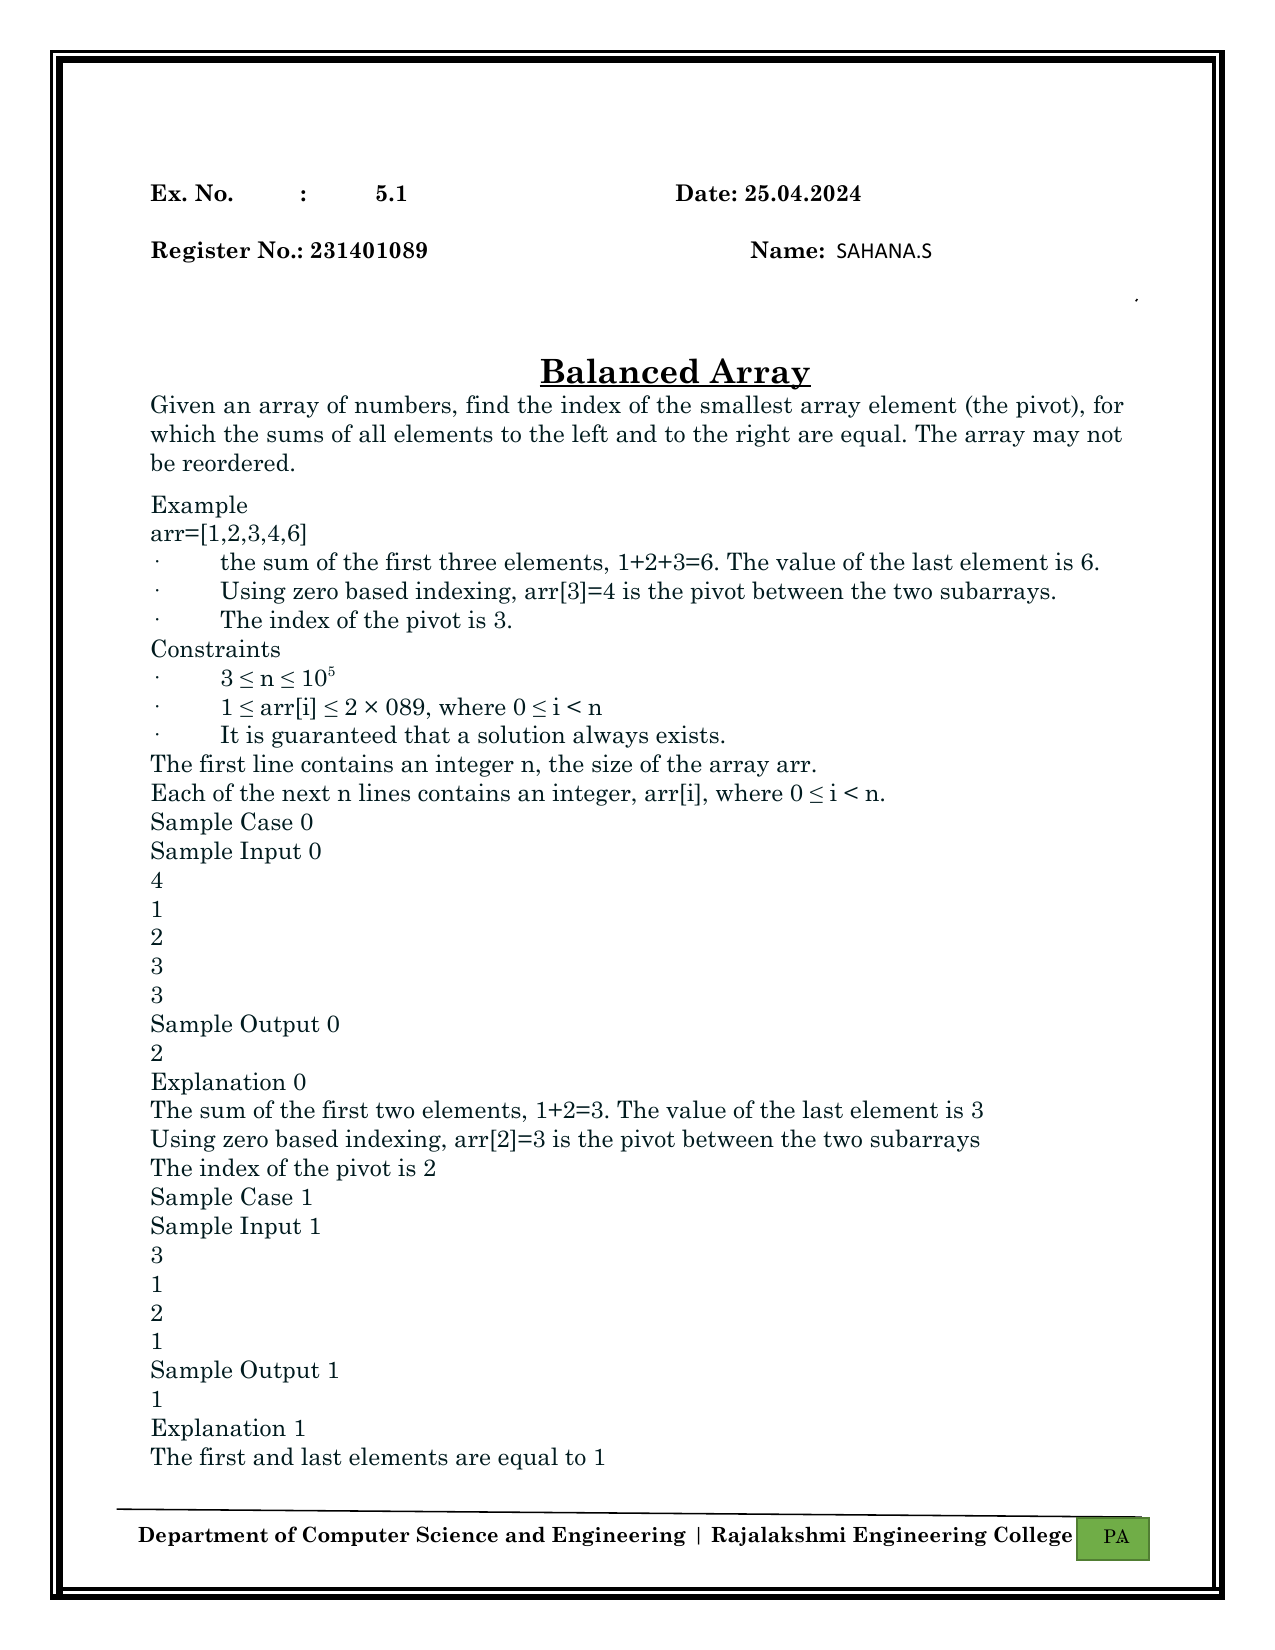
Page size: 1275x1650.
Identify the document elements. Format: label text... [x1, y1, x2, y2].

text Sample Case 0 [150, 807, 1125, 836]
text 1 [150, 1384, 1125, 1413]
text Ex. No. : 5.1 Date: 25.04.2024 [150, 179, 1125, 207]
text Sample Output 1 [150, 1355, 1125, 1384]
text Sample Input 0 [150, 836, 1125, 864]
text The first line contains an integer n, the size of the array arr. [150, 749, 1125, 778]
text · The index of the pivot is 3. [150, 605, 1125, 634]
text Example [150, 489, 1125, 518]
text Constraints [150, 634, 1125, 662]
text 3 [150, 951, 1125, 980]
text · 3 ≤ n ≤ 105 [150, 662, 1125, 691]
text Explanation 1 [150, 1413, 1125, 1442]
text Balanced Array [225, 350, 1125, 390]
text · the sum of the first three elements, 1+2+3=6. The value of the last element is 6. [150, 547, 1125, 576]
text Given an array of numbers, find the index of the smallest array element (the pivot), for which the sums of all elements to the left and to the right are equal. The array may not be reordered. [150, 390, 1125, 477]
text Sample Input 1 [150, 1211, 1125, 1239]
text Sample Output 0 [150, 1009, 1125, 1038]
text arr=[1,2,3,4,6] [150, 518, 1125, 547]
text 2 [150, 1038, 1125, 1066]
text · It is guaranteed that a solution always exists. [150, 720, 1125, 749]
text 1 [150, 1268, 1125, 1297]
text 2 [150, 922, 1125, 951]
text Using zero based indexing, arr[2]=3 is the pivot between the two subarrays [150, 1124, 1125, 1153]
text The sum of the first two elements, 1+2=3. The value of the last element is 3 [150, 1095, 1125, 1124]
text · Using zero based indexing, arr[3]=4 is the pivot between the two subarrays. [150, 576, 1125, 605]
text 2 [150, 1297, 1125, 1326]
text The index of the pivot is 2 [150, 1153, 1125, 1182]
text 1 [150, 1326, 1125, 1355]
text 1 [150, 893, 1125, 922]
text 3 [150, 1239, 1125, 1268]
text The first and last elements are equal to 1 [150, 1442, 1125, 1470]
text Register No.: 231401089 Name: SAHANA.S [150, 236, 1125, 264]
text Explanation 0 [150, 1066, 1125, 1095]
text Each of the next n lines contains an integer, arr[i], where 0 ≤ i < n. [150, 778, 1125, 807]
text · 1 ≤ arr[i] ≤ 2 × 089, where 0 ≤ i < n [150, 691, 1125, 720]
text Sample Case 1 [150, 1182, 1125, 1211]
text 3 [150, 980, 1125, 1009]
text 4 [150, 864, 1125, 893]
